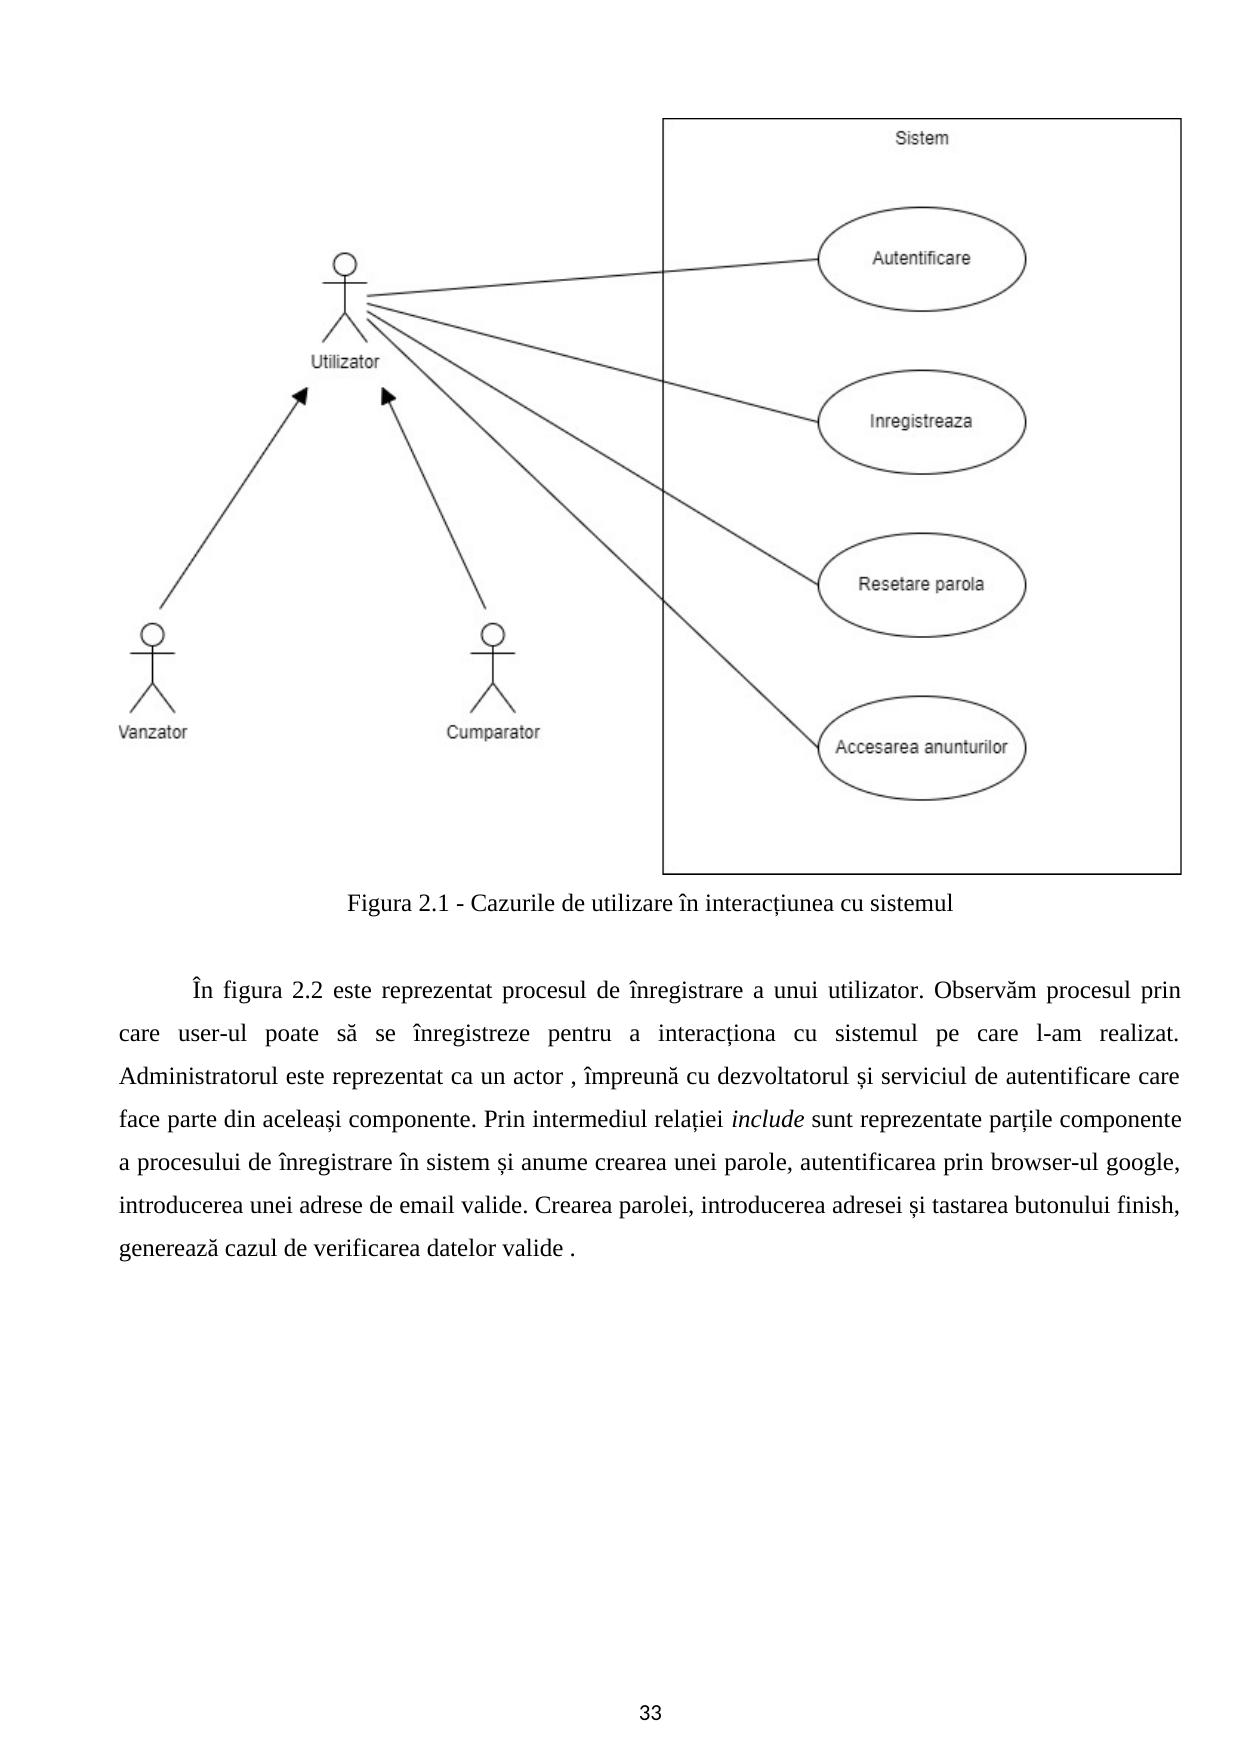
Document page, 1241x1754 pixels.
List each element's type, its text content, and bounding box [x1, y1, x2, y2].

picture [118, 118, 1182, 875]
text În figura 2.2 este reprezentat procesul de înregistrare a unui utilizator. Observăm procesul prin care user-ul poate să se înregistreze pentru a interacționa cu sistemul pe care l-am realizat. Administratorul este reprezentat ca un actor , împreună cu dezvoltatorul și serviciul de autentificare care face parte din aceleași componente. Prin intermediul relației include sunt reprezentate parțile componente a procesului de înregistrare în sistem și anume crearea unei parole, autentificarea prin browser-ul google, introducerea unei adrese de email valide. Crearea parolei, introducerea adresei și tastarea butonului finish, generează cazul de verificarea datelor valide . [118, 975, 1182, 1262]
text Figura 2.1 - Cazurile de utilizare în interacțiunea cu sistemul [118, 888, 1182, 917]
